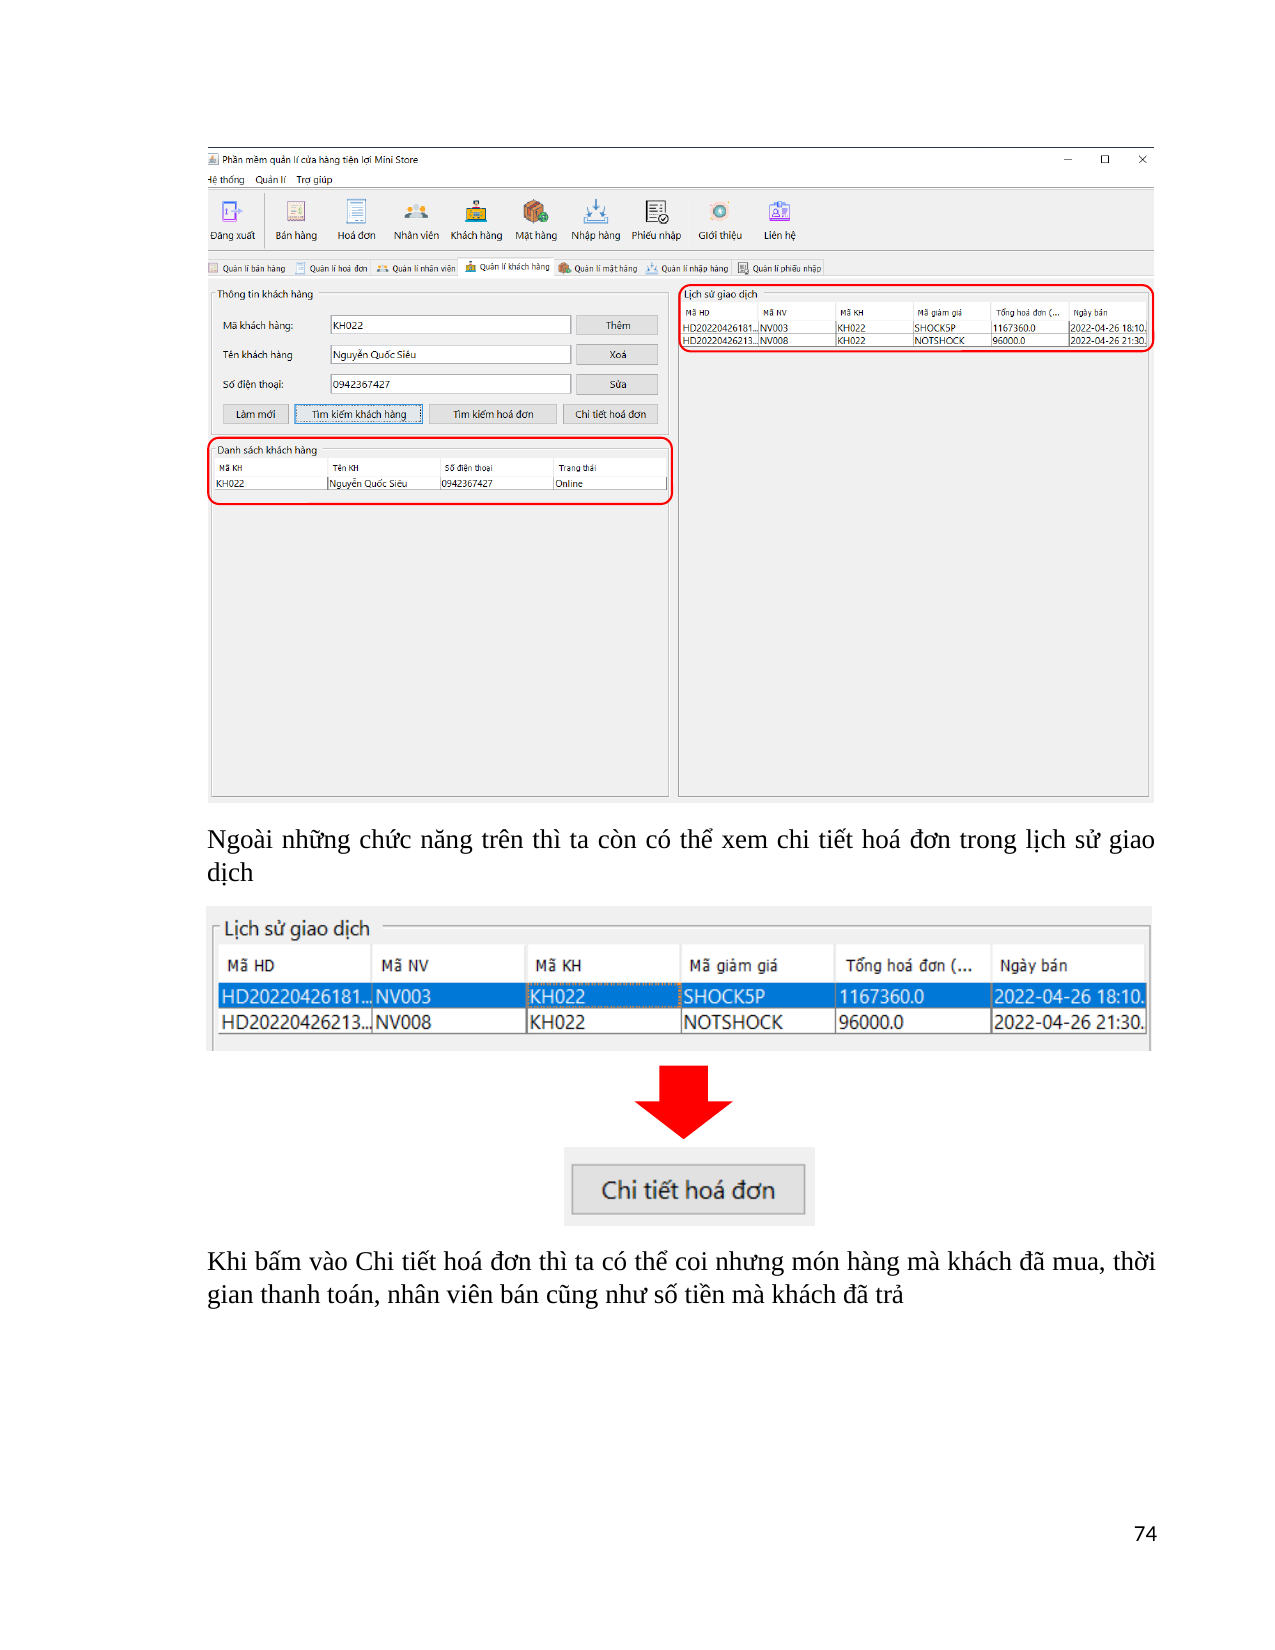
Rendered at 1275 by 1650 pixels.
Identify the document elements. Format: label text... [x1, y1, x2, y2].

picture [564, 1147, 815, 1226]
picture [208, 147, 1154, 803]
picture [210, 439, 670, 503]
text Khi bấm vào Chi tiết hoá đơn thì ta có thể coi nhưng món hàng mà khách đã mua, thời gian thanh toán, nhân viên bán cũng như số tiền mà khách đã trả [207, 1245, 1157, 1310]
picture [681, 287, 1152, 350]
text Ngoài những chức năng trên thì ta còn có thể xem chi tiết hoá đơn trong lịch sử giao dịch [207, 823, 1157, 888]
picture [206, 906, 1152, 1051]
